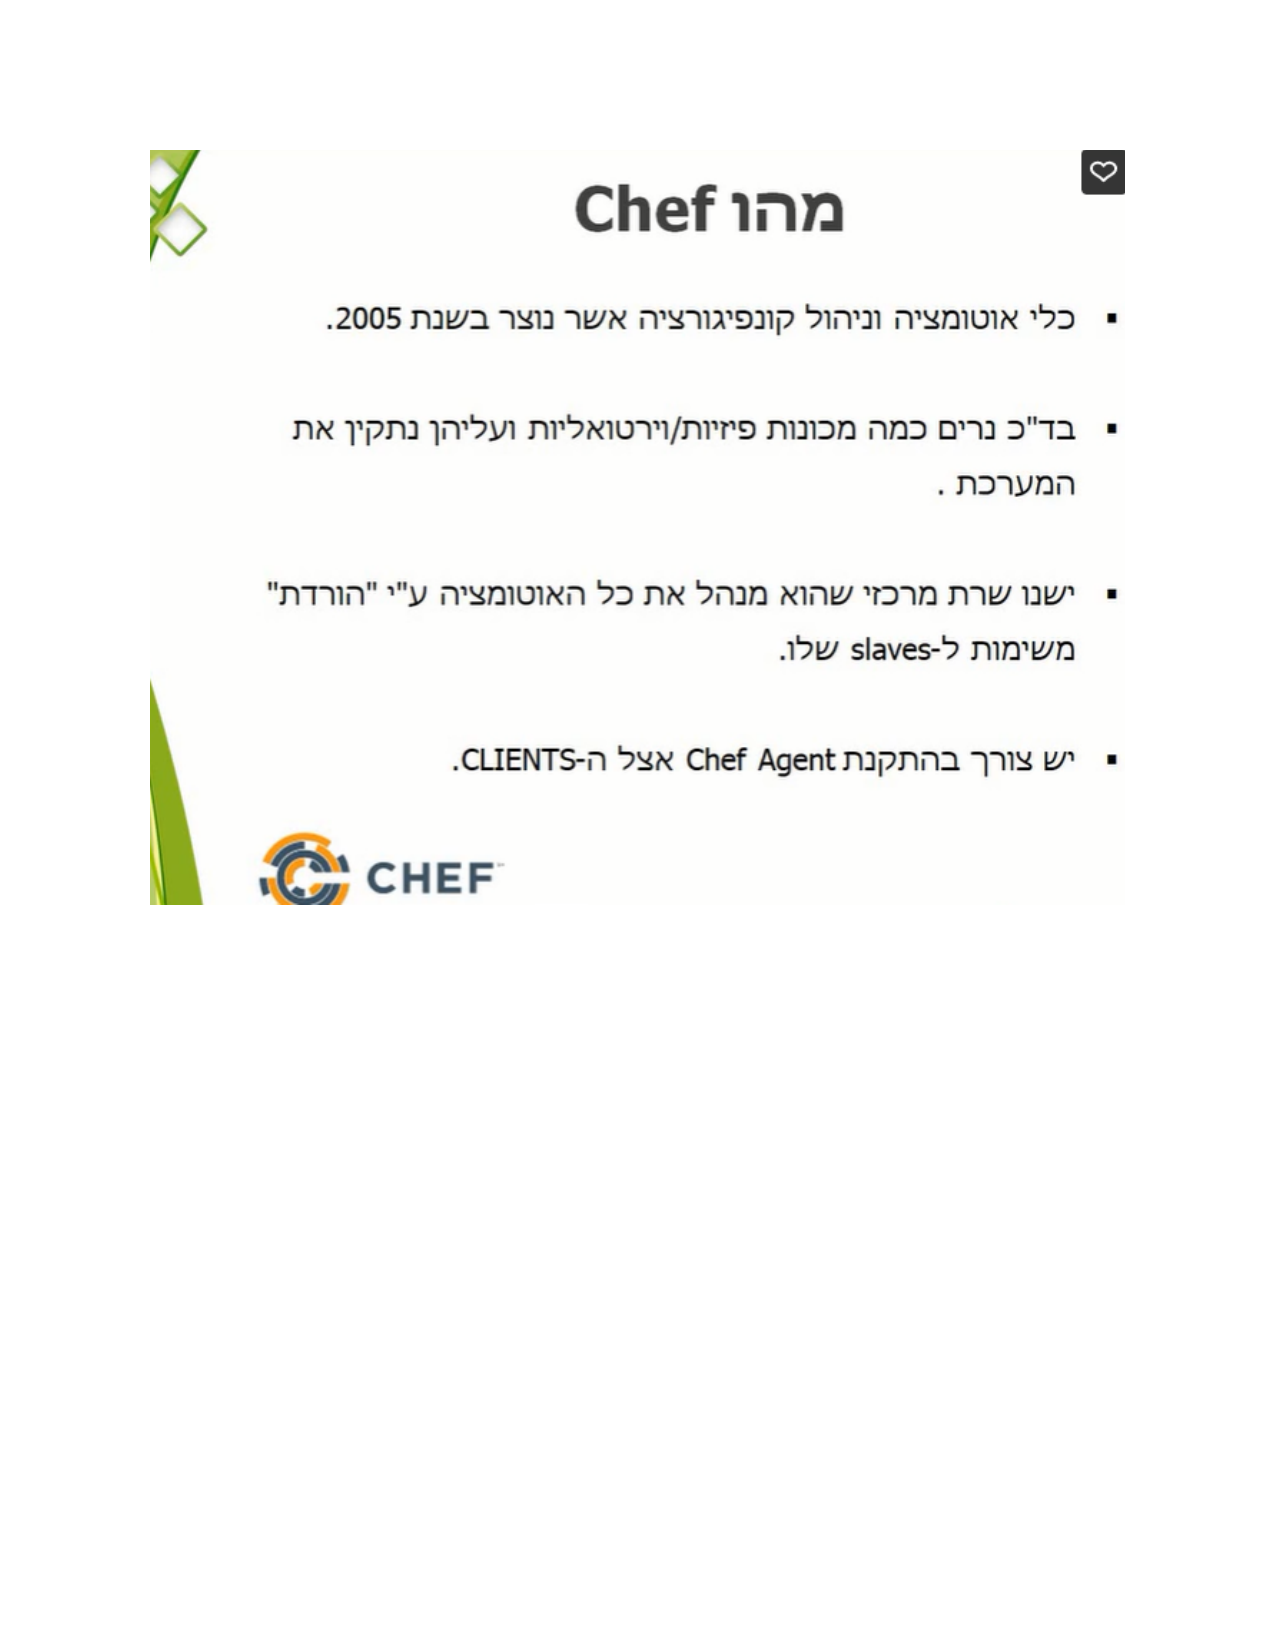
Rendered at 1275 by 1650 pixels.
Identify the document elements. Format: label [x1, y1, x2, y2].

picture [150, 150, 1125, 905]
